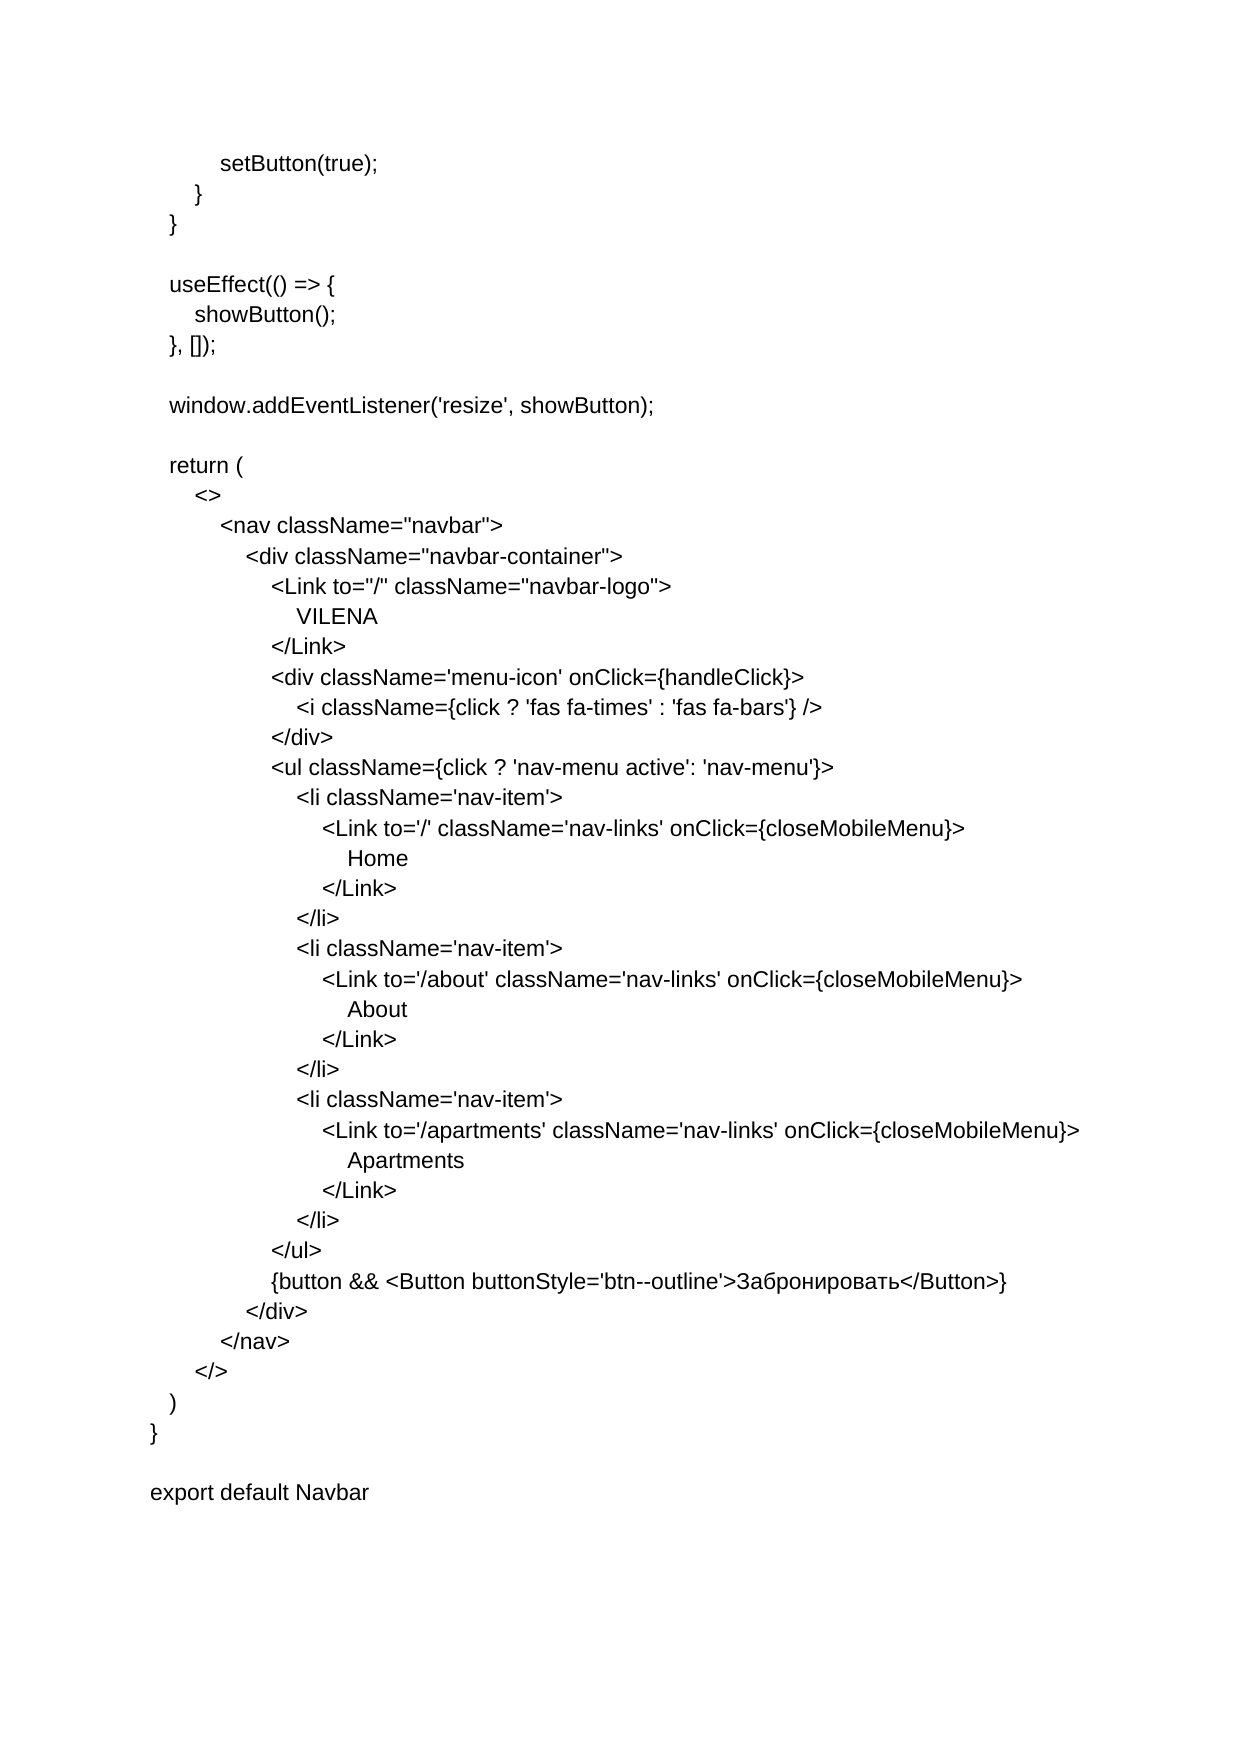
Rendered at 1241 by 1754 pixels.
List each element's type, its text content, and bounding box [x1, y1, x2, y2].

text <li className='nav-item'> [150, 784, 1090, 811]
text <div className="navbar-container"> [150, 543, 1090, 569]
text </div> [150, 1298, 1090, 1324]
text </Link> [150, 1026, 1090, 1052]
text <nav className="navbar"> [150, 512, 1090, 539]
text </Link> [150, 633, 1090, 660]
text <li className='nav-item'> [150, 935, 1090, 962]
text </ul> [150, 1237, 1090, 1264]
text </li> [150, 1207, 1090, 1234]
text {button && <Button buttonStyle='btn--outline'>Забронировать</Button>} [150, 1268, 1090, 1294]
text showButton(); [150, 301, 1090, 327]
text } [150, 180, 1090, 207]
text VILENA [150, 603, 1090, 629]
text <Link to="/" className="navbar-logo"> [150, 573, 1090, 599]
text </li> [150, 1056, 1090, 1083]
text <Link to='/apartments' className='nav-links' onClick={closeMobileMenu}> [150, 1117, 1090, 1143]
text <> [150, 482, 1090, 509]
text Home [150, 845, 1090, 871]
text return ( [150, 452, 1090, 478]
text export default Navbar [150, 1479, 1090, 1506]
text } [150, 1419, 1090, 1445]
text <Link to='/' className='nav-links' onClick={closeMobileMenu}> [150, 814, 1090, 841]
text </div> [150, 724, 1090, 750]
text ) [150, 1388, 1090, 1415]
text <i className={click ? 'fas fa-times' : 'fas fa-bars'} /> [150, 694, 1090, 720]
text </Link> [150, 1177, 1090, 1203]
text <li className='nav-item'> [150, 1086, 1090, 1113]
text </Link> [150, 875, 1090, 901]
text } [150, 210, 1090, 237]
text useEffect(() => { [150, 271, 1090, 297]
text About [150, 996, 1090, 1022]
text window.addEventListener('resize', showButton); [150, 392, 1090, 418]
text <Link to='/about' className='nav-links' onClick={closeMobileMenu}> [150, 966, 1090, 992]
text <div className='menu-icon' onClick={handleClick}> [150, 663, 1090, 690]
text <ul className={click ? 'nav-menu active': 'nav-menu'}> [150, 754, 1090, 781]
text </nav> [150, 1328, 1090, 1354]
text setButton(true); [150, 150, 1090, 176]
text </li> [150, 905, 1090, 932]
text Apartments [150, 1147, 1090, 1173]
text }, []); [150, 331, 1090, 358]
text </> [150, 1358, 1090, 1385]
